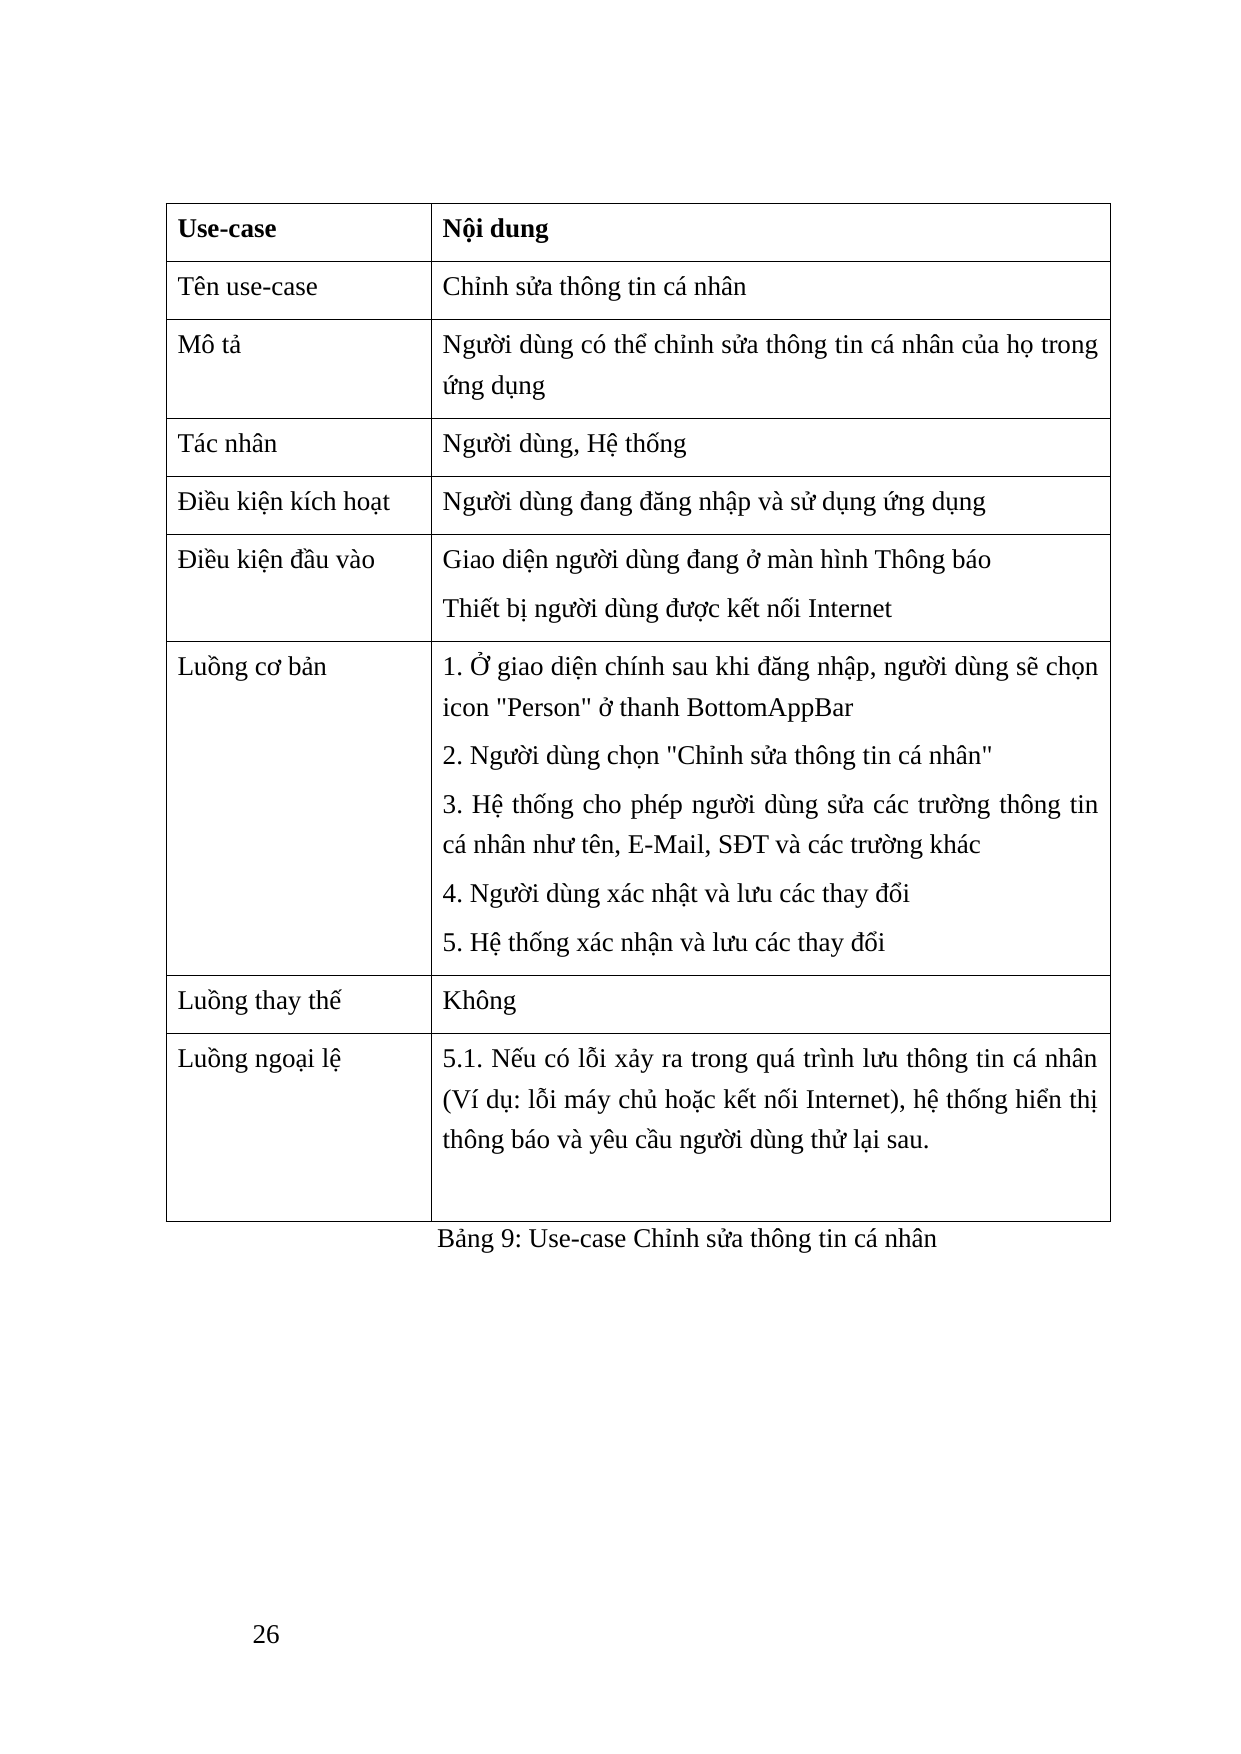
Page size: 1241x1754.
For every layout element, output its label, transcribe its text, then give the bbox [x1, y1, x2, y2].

table_cell Chỉnh sửa thông tin cá nhân [432, 262, 1110, 319]
table_cell Điều kiện đầu vào [167, 535, 431, 641]
table_cell 5.1. Nếu có lỗi xảy ra trong quá trình lưu thông tin cá nhân (Ví dụ: lỗi máy chủ hoặc kết nối Internet), hệ thống hiển thị thông báo và yêu cầu người dùng thử lại sau. [432, 1034, 1110, 1221]
table_cell 1. Ở giao diện chính sau khi đăng nhập, người dùng sẽ chọn icon "Person" ở thanh BottomAppBar 2. Người dùng chọn "Chỉnh sửa thông tin cá nhân" 3. Hệ thống cho phép người dùng sửa các trường thông tin cá nhân như tên, E-Mail, SĐT và các trường khác 4. Người dùng xác nhật và lưu các thay đổi 5. Hệ thống xác nhận và lưu các thay đổi [432, 642, 1110, 975]
table_cell Người dùng có thể chỉnh sửa thông tin cá nhân của họ trong ứng dụng [432, 320, 1110, 418]
table_cell Điều kiện kích hoạt [167, 477, 431, 534]
table_cell Người dùng đang đăng nhập và sử dụng ứng dụng [432, 477, 1110, 534]
table_cell Tên use-case [167, 262, 431, 319]
table_cell Luồng cơ bản [167, 642, 431, 975]
table_header Use-case [167, 204, 431, 261]
table_cell Mô tả [167, 320, 431, 418]
text Bảng 9: Use-case Chỉnh sửa thông tin cá nhân [177, 1222, 1122, 1253]
table_cell Không [432, 976, 1110, 1033]
table_cell Luồng ngoại lệ [167, 1034, 431, 1221]
table_cell Người dùng, Hệ thống [432, 419, 1110, 476]
table_cell Tác nhân [167, 419, 431, 476]
table_cell Giao diện người dùng đang ở màn hình Thông báo Thiết bị người dùng được kết nối Internet [432, 535, 1110, 641]
table_cell Luồng thay thế [167, 976, 431, 1033]
table_header Nội dung [432, 204, 1110, 261]
